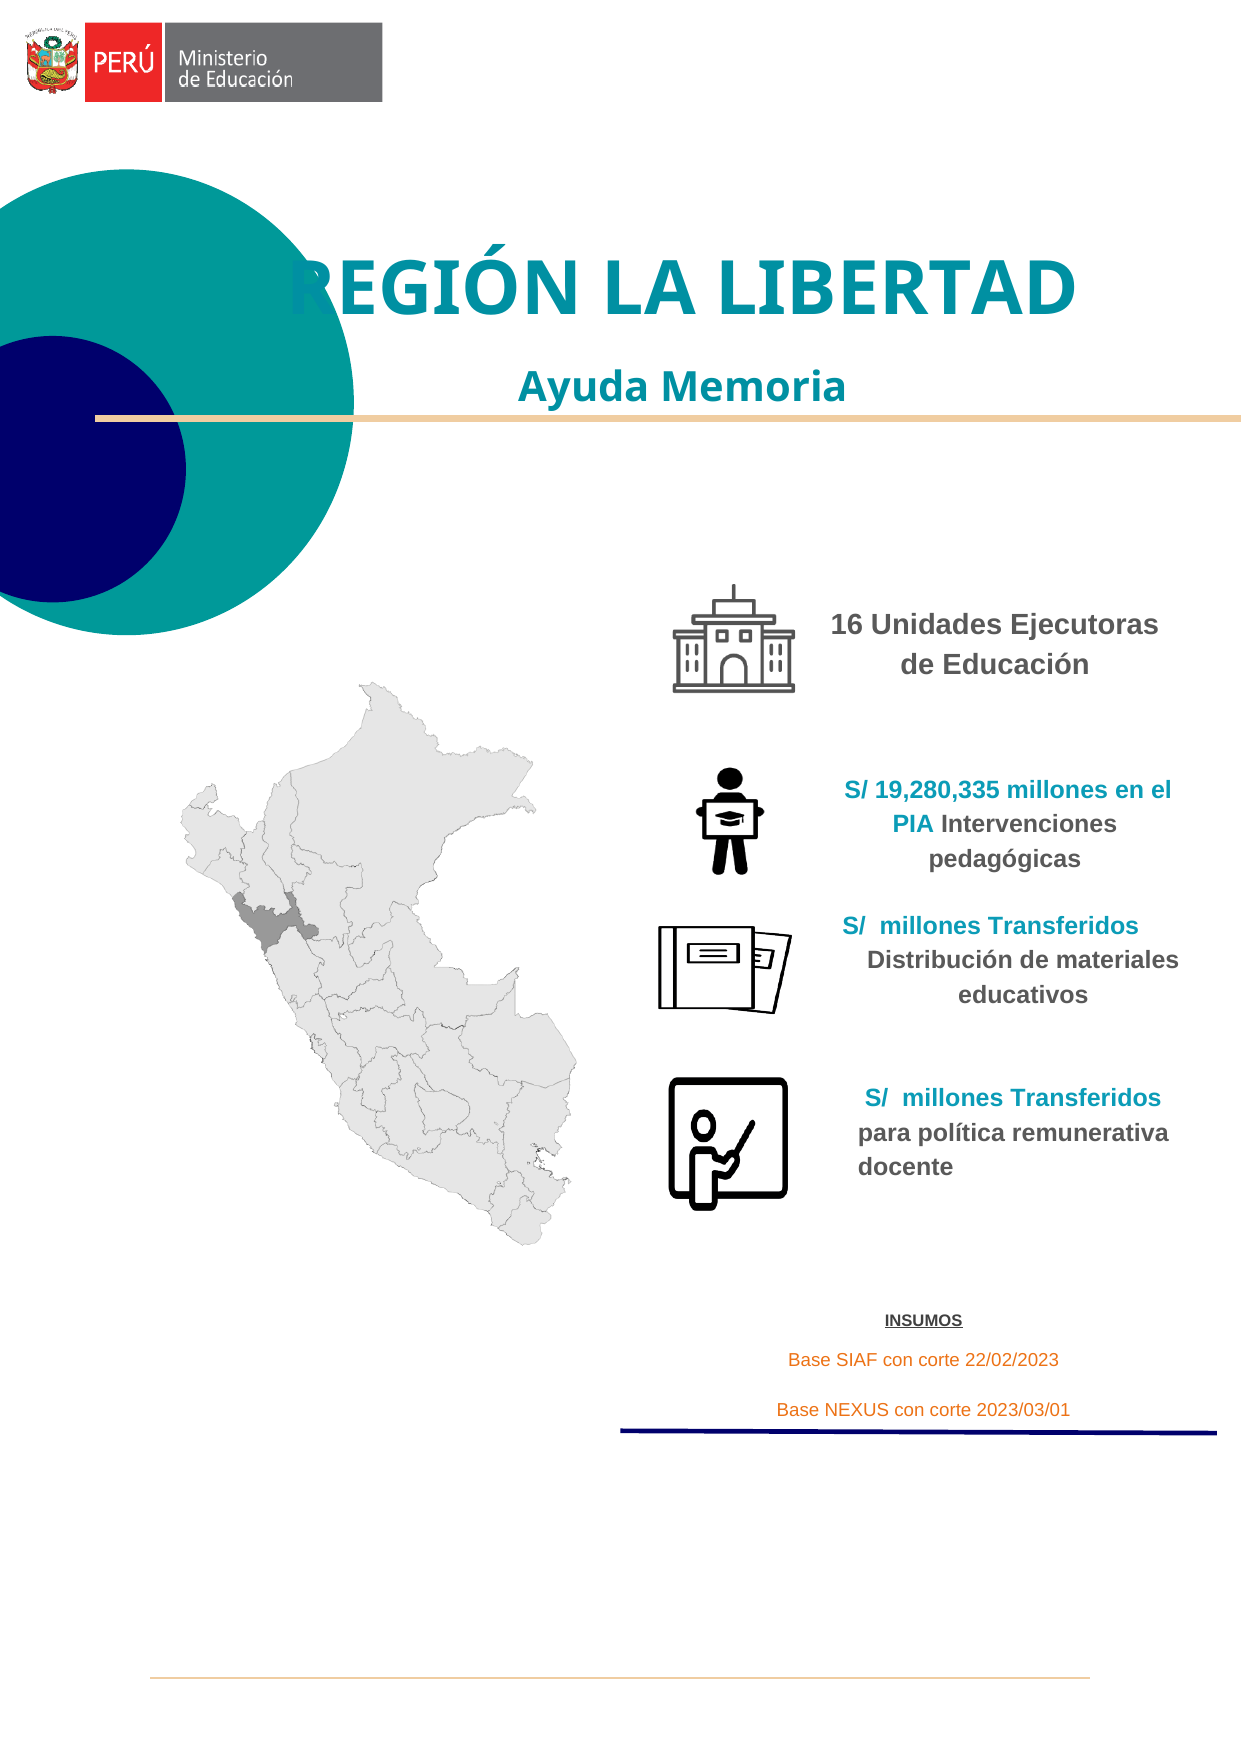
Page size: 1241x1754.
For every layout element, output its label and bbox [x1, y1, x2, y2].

picture [21, 28, 81, 98]
picture [617, 913, 816, 1021]
picture [646, 1045, 801, 1227]
picture [168, 675, 605, 1255]
picture [179, 50, 292, 87]
picture [664, 749, 793, 894]
